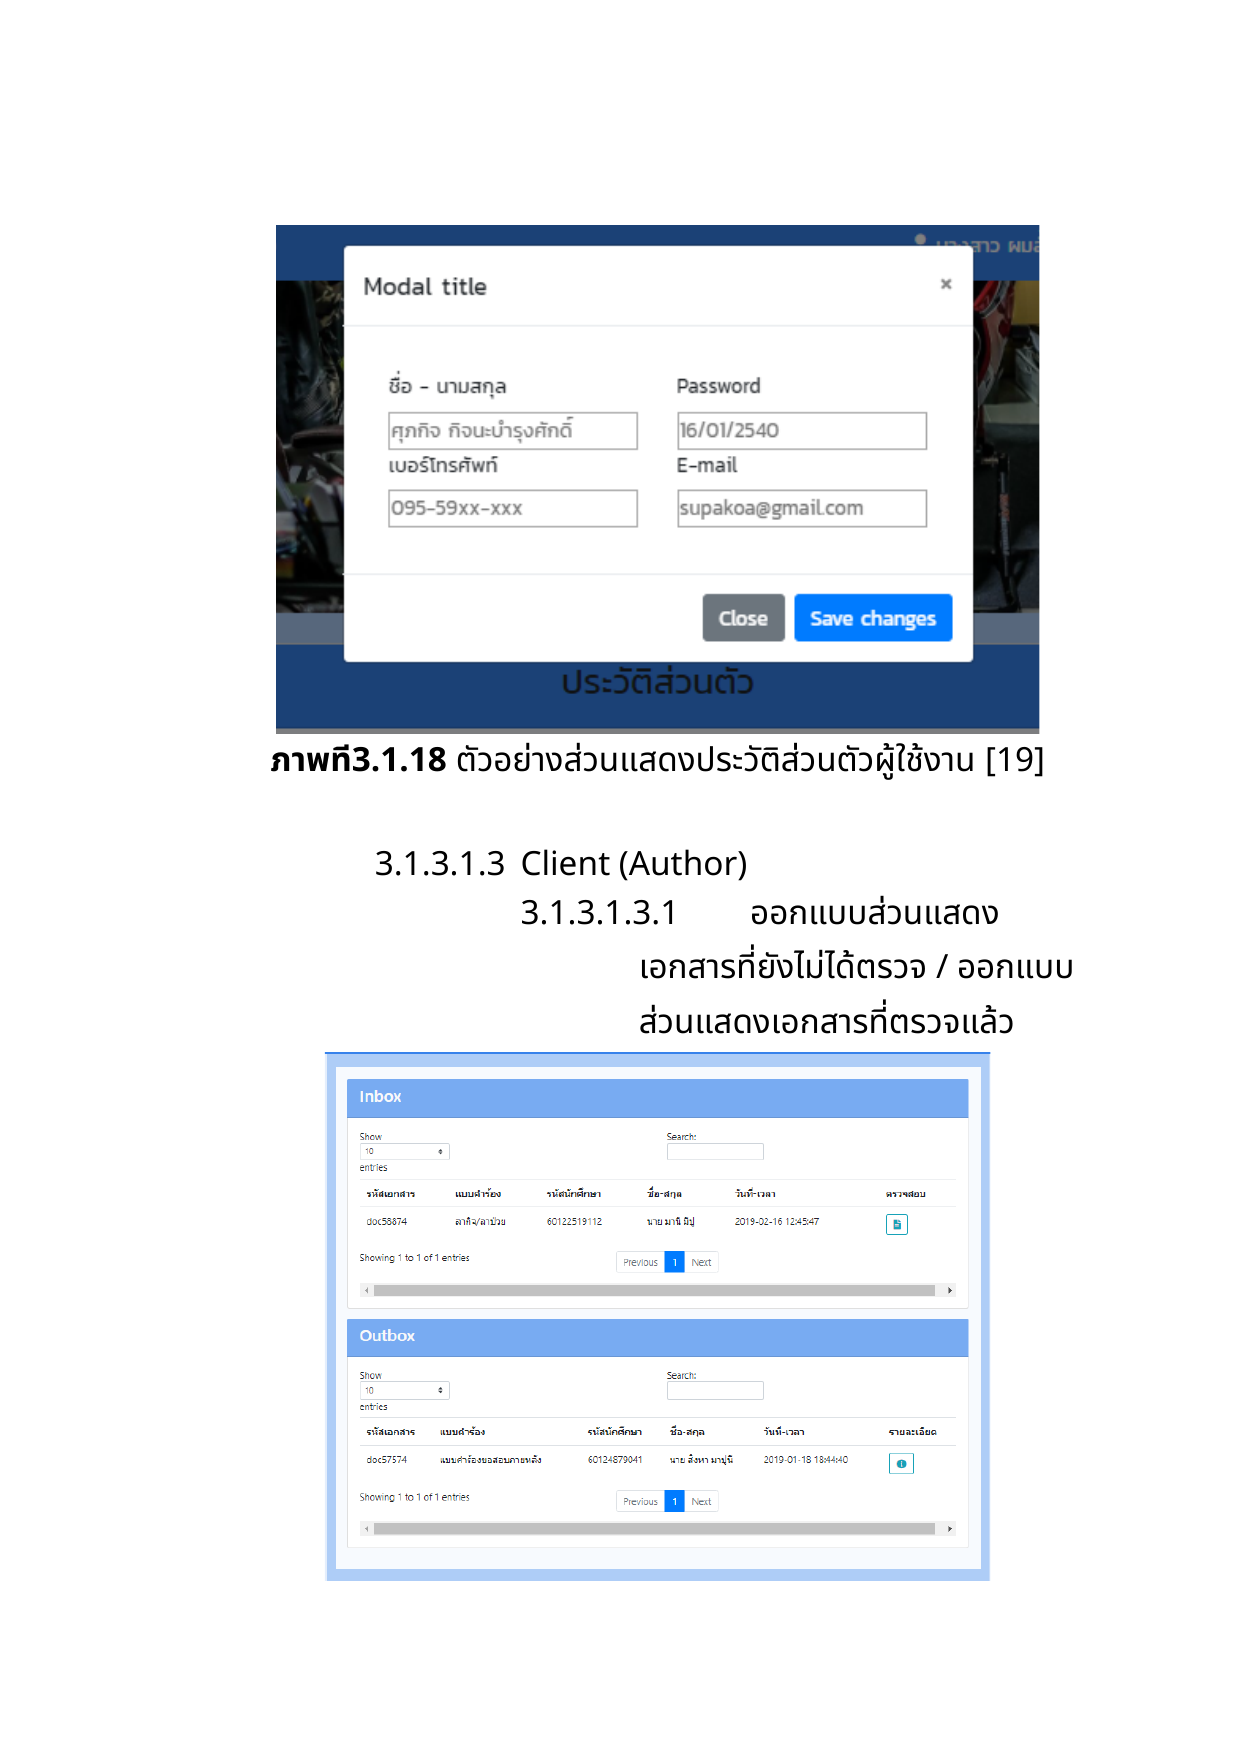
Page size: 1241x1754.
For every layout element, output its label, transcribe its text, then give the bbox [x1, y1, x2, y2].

list ออกแบบส่วนแสดงเอกสารที่ยังไม่ได้ตรวจ / ออกแบบส่วนแสดงเอกสารที่ตรวจแล้ว [520, 889, 1090, 1048]
text ภาพที3.1.18 ตัวอย่างส่วนแสดงประวัติส่วนตัวผู้ใช้งาน [19] [225, 736, 1090, 787]
list Client (Author) [506, 840, 1090, 885]
picture [276, 225, 1040, 734]
picture [324, 1052, 991, 1581]
